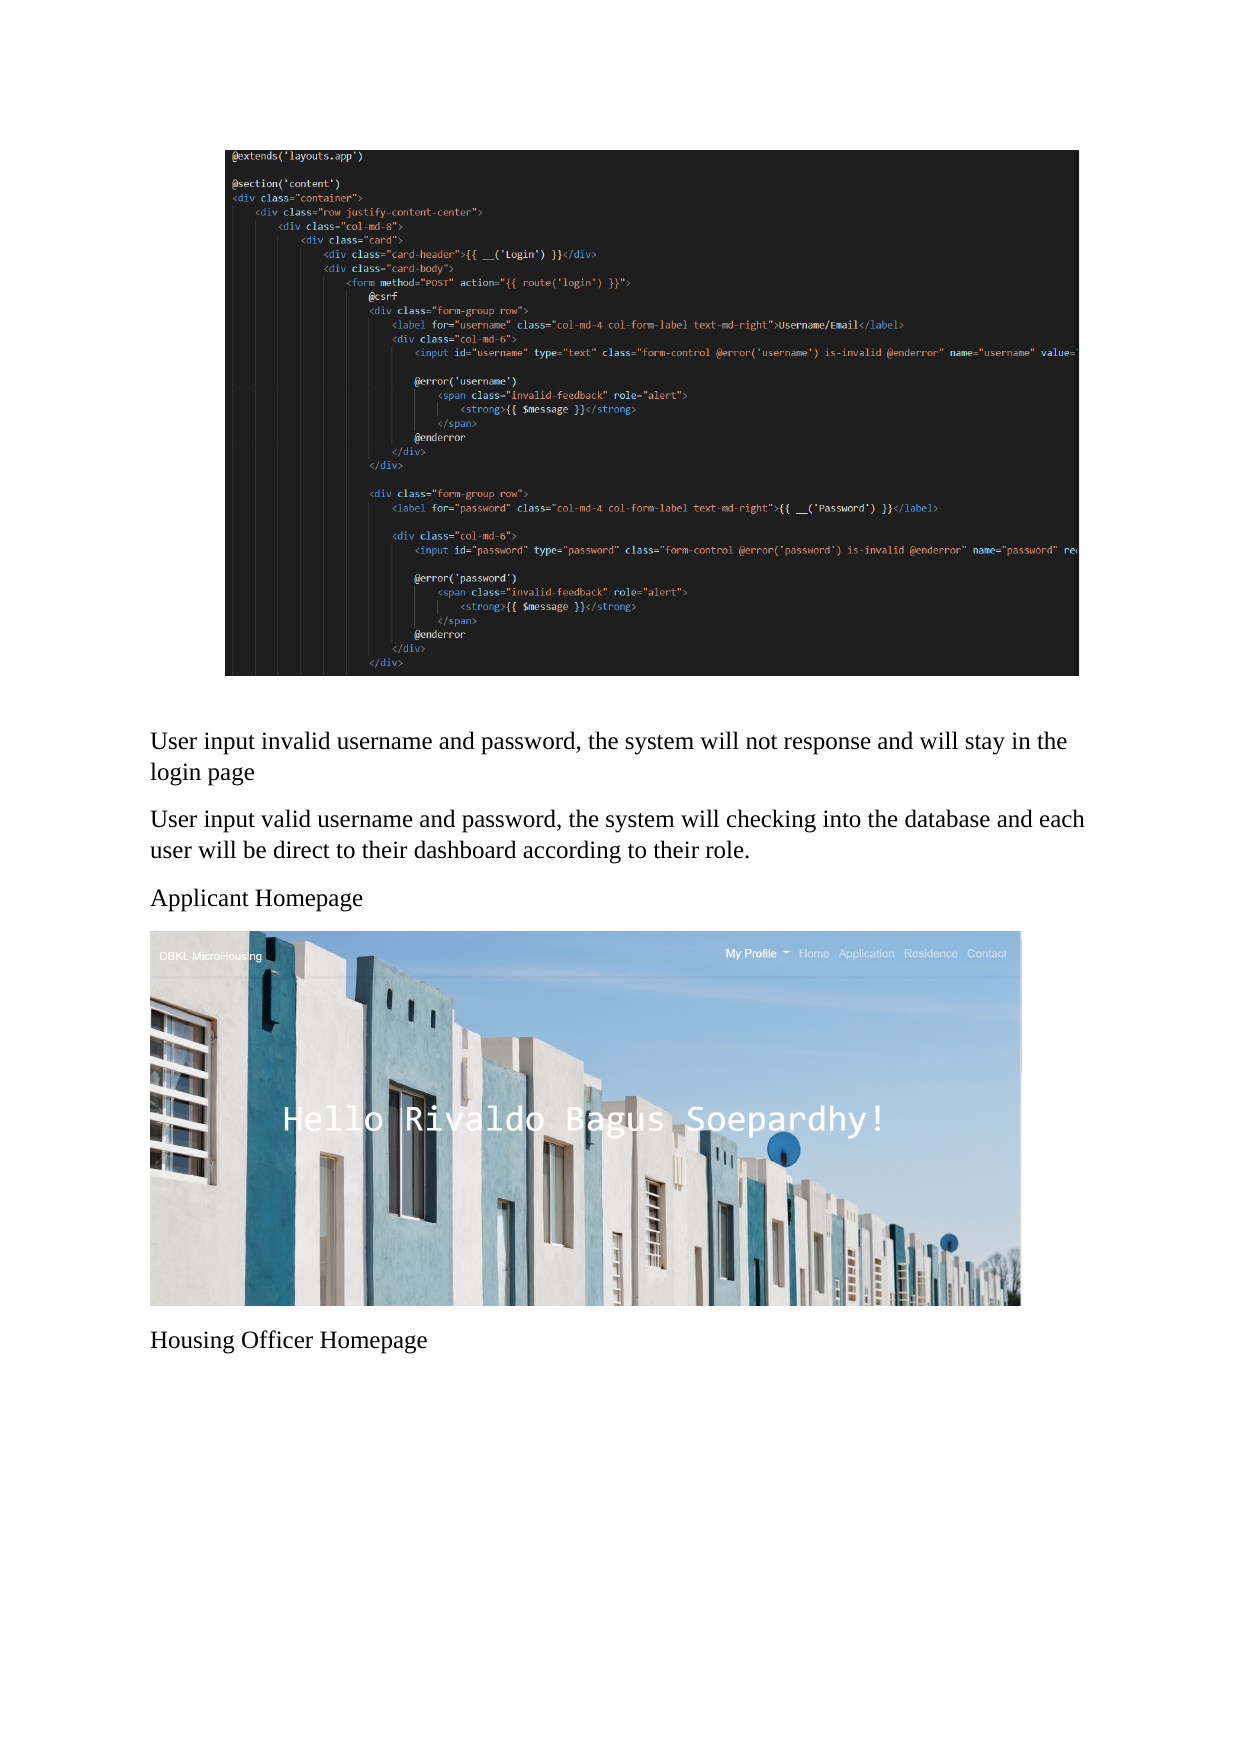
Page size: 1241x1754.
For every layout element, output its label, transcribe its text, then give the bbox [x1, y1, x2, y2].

text User input invalid username and password, the system will not response and will stay in the login page [150, 726, 1090, 786]
text Housing Officer Homepage [150, 1325, 1090, 1353]
picture [150, 931, 1022, 1306]
text Applicant Homepage [150, 883, 1090, 912]
picture [225, 150, 1080, 676]
text User input valid username and password, the system will checking into the database and each user will be direct to their dashboard according to their role. [150, 804, 1090, 864]
